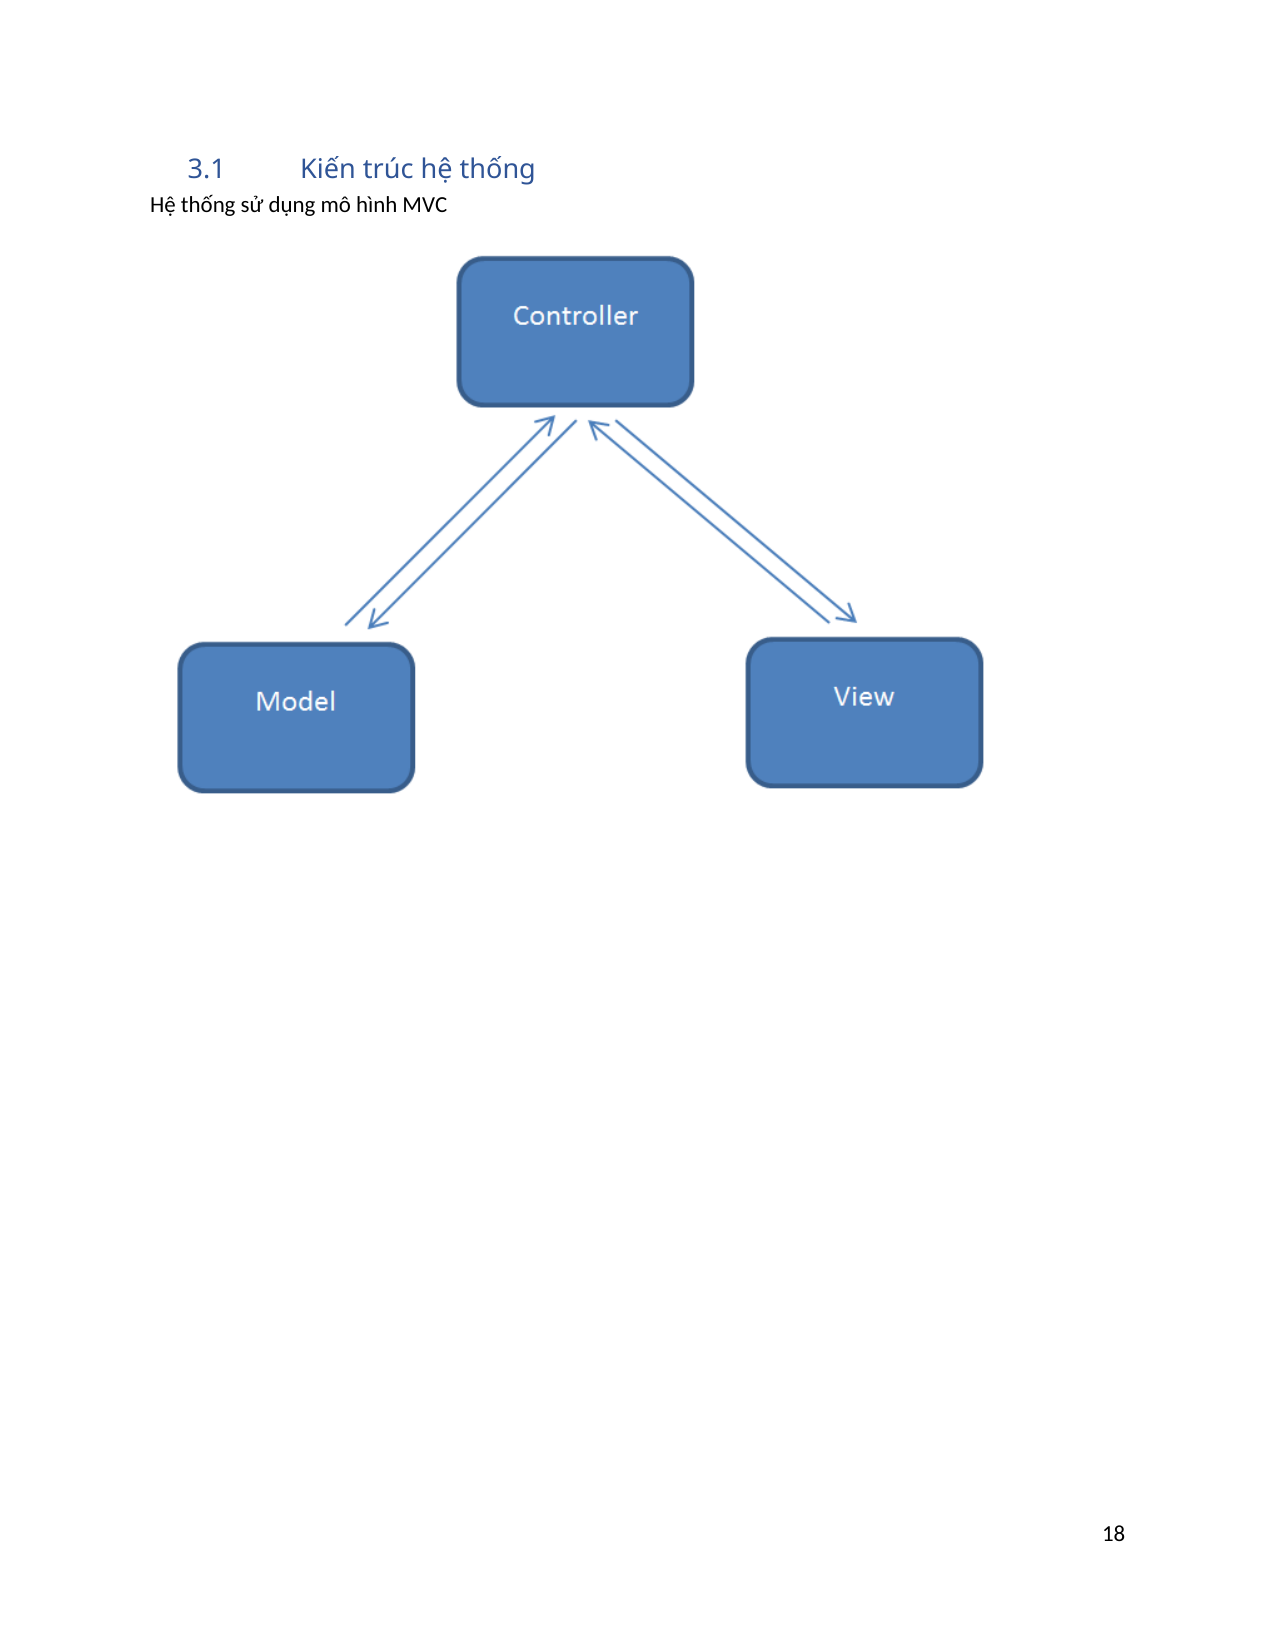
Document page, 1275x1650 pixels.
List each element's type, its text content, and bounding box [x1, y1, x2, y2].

text Hệ thống sử dụng mô hình MVC [150, 190, 1125, 218]
picture [150, 236, 1015, 821]
subtitle Kiến trúc hệ thống [187, 150, 1125, 187]
